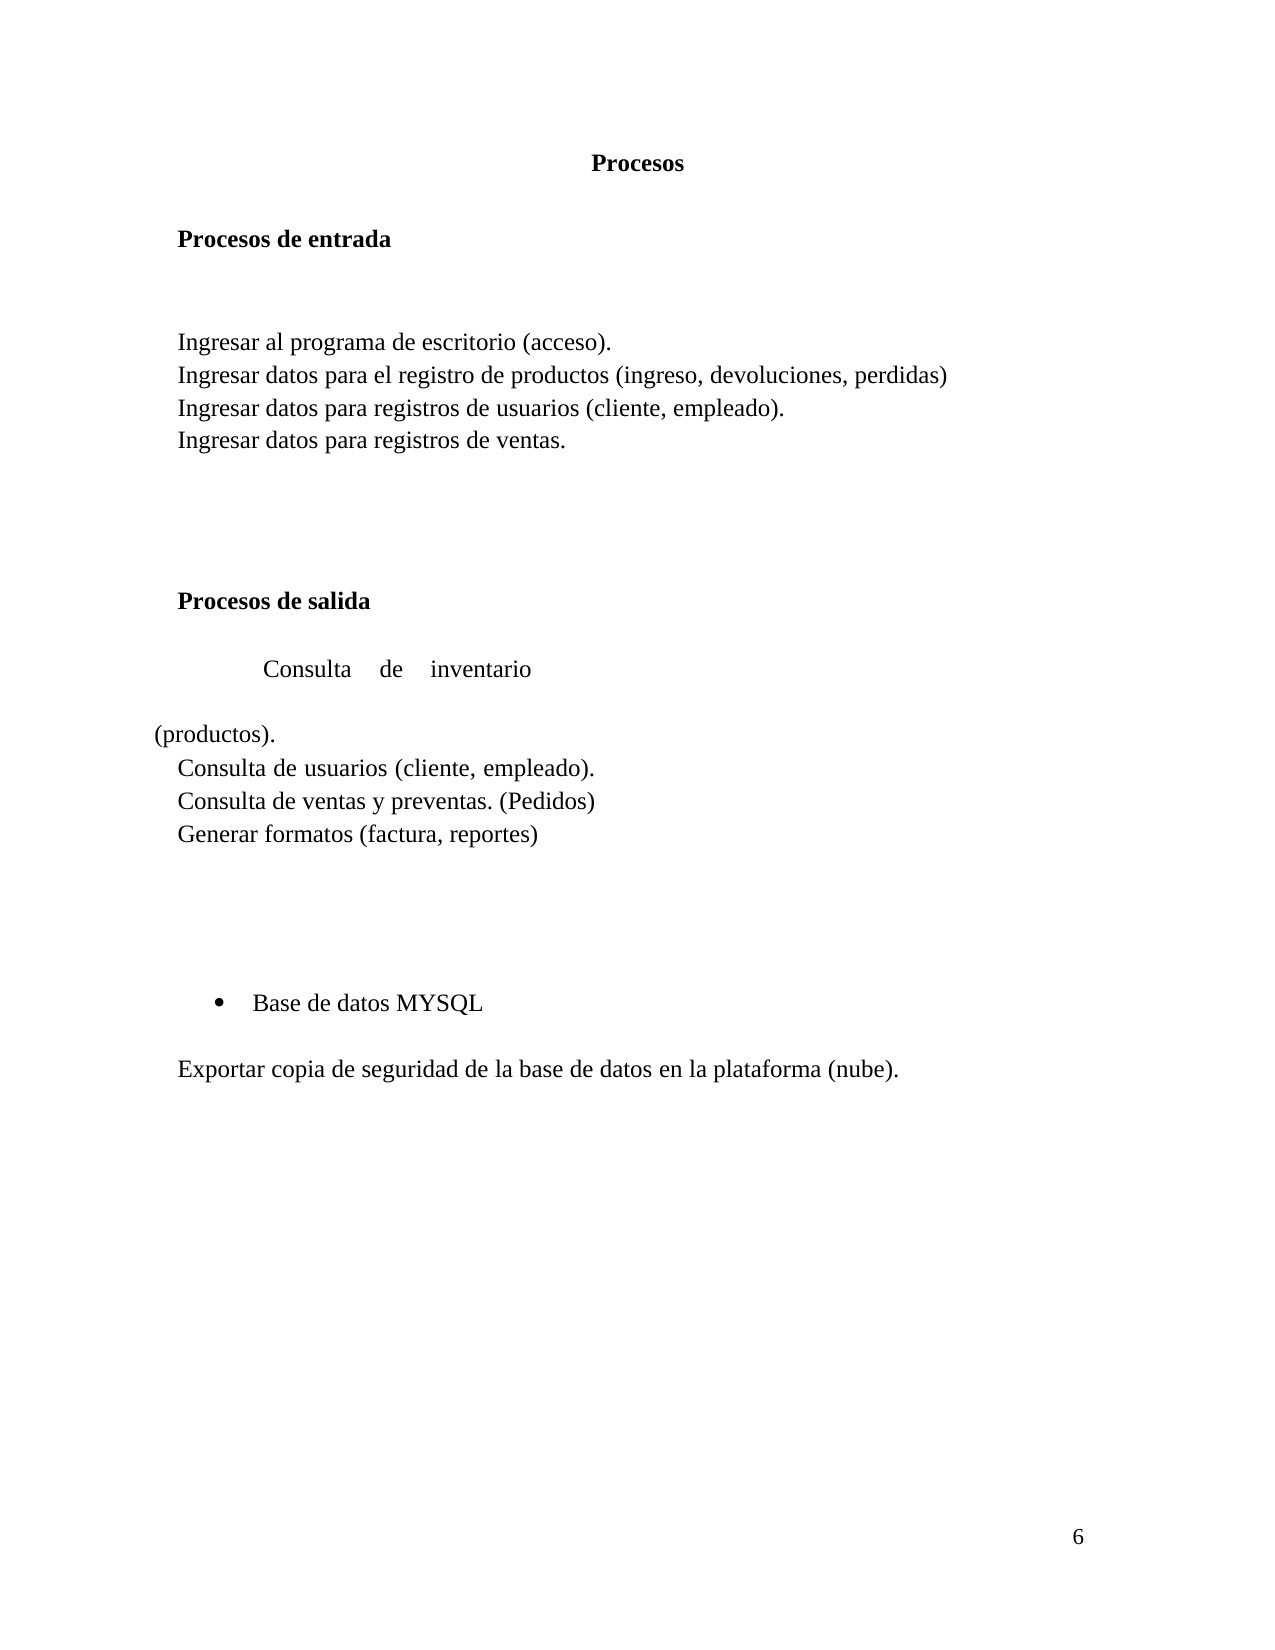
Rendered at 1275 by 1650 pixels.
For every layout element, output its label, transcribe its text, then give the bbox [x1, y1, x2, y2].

subtitle Procesos [499, 148, 776, 176]
text Procesos de entrada [177, 224, 1175, 252]
text Exportar copia de seguridad de la base de datos en la plataforma (nube). [177, 1054, 1175, 1083]
text Consulta de usuarios (cliente, empleado). Consulta de ventas y preventas. (Pedidos) Generar formatos (factura, reportes) [177, 753, 595, 848]
text Ingresar al programa de escritorio (acceso). [177, 327, 1175, 355]
text Ingresar datos para el registro de productos (ingreso, devoluciones, perdidas) Ingresar datos para registros de usuarios (cliente, empleado). [177, 360, 948, 422]
text Consulta de inventario (productos). [154, 617, 532, 748]
text Ingresar datos para registros de ventas. [177, 426, 1175, 454]
text Procesos de salida [177, 586, 1175, 615]
list Base de datos MYSQL [215, 988, 1175, 1017]
